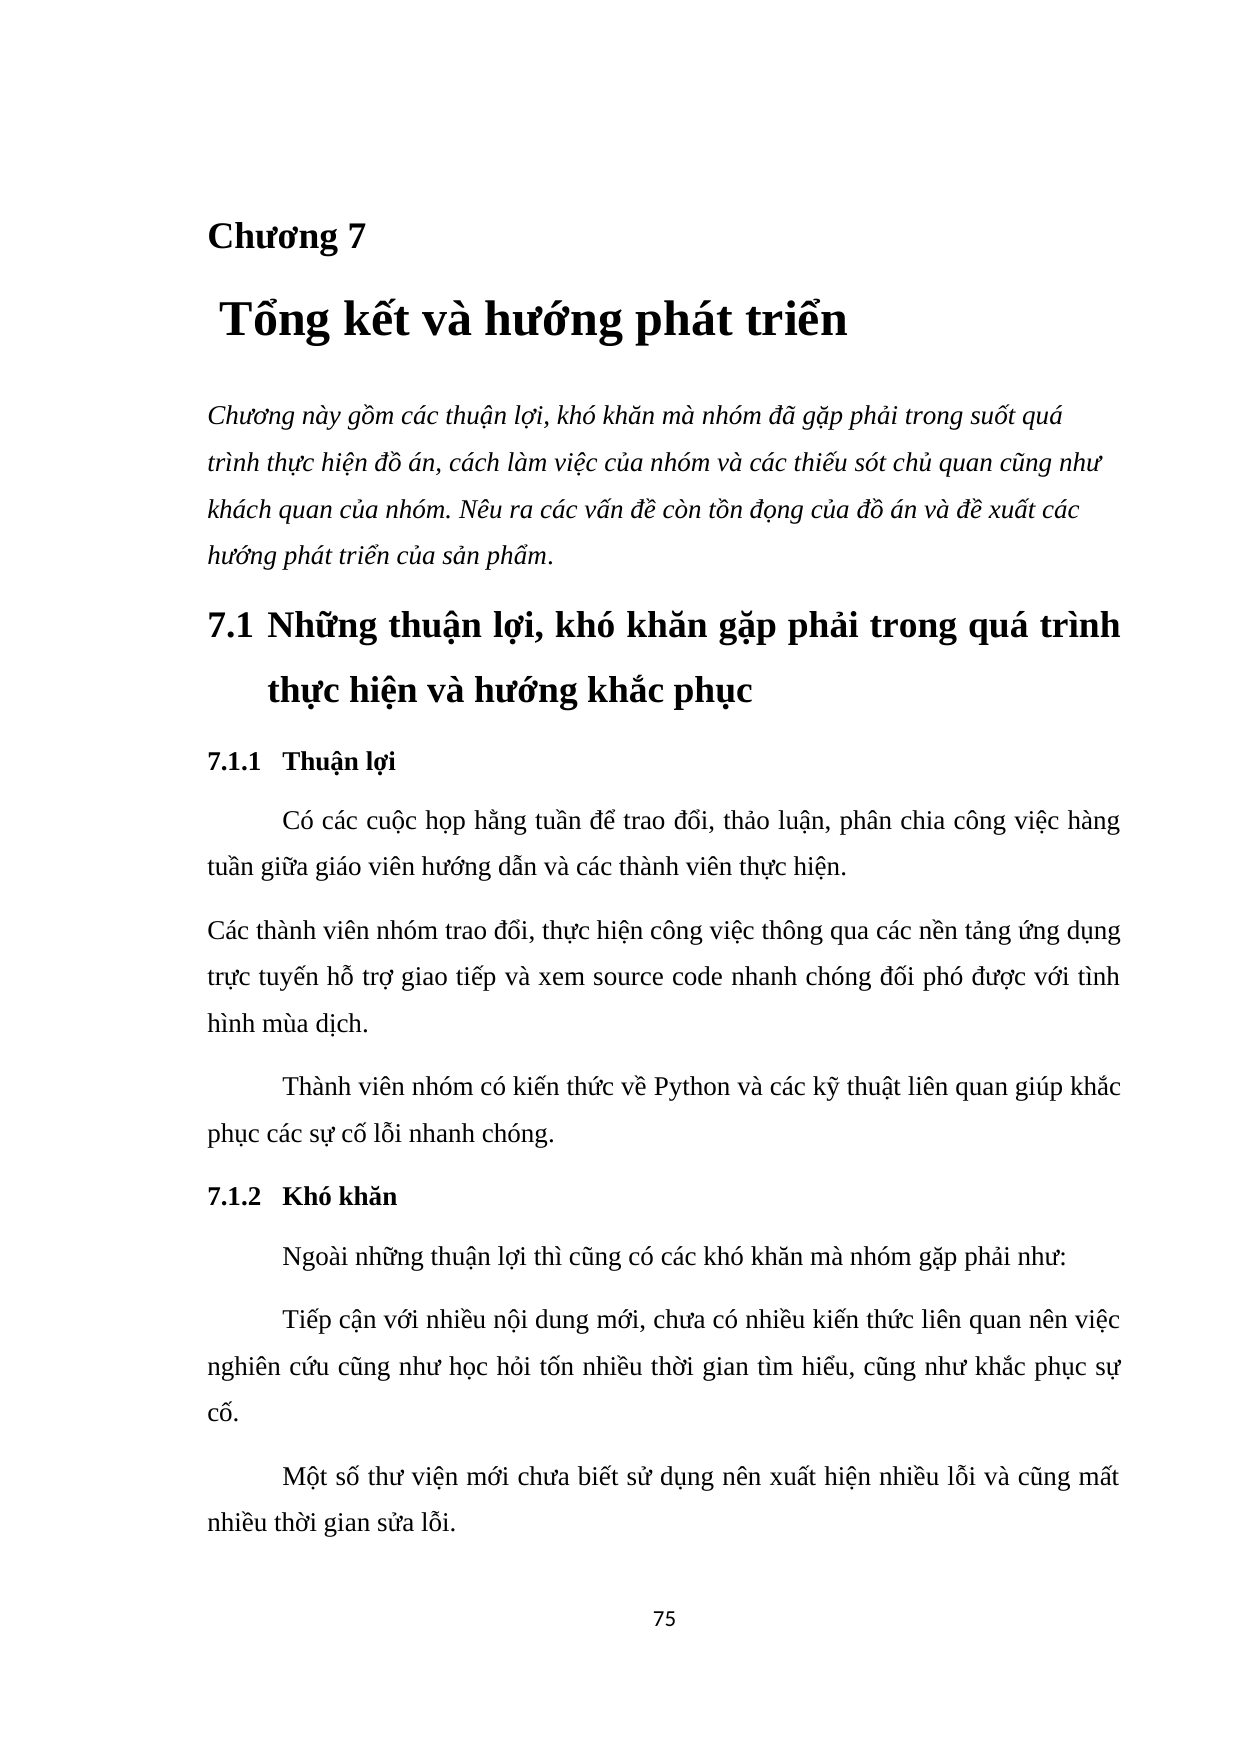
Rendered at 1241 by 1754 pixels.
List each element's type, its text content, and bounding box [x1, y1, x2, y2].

text Ngoài những thuận lợi thì cũng có các khó khăn mà nhóm gặp phải như: [207, 1240, 1122, 1271]
text Thành viên nhóm có kiến thức về Python và các kỹ thuật liên quan giúp khắc phục các sự cố lỗi nhanh chóng. [207, 1071, 1122, 1148]
subtitle Tổng kết và hướng phát triển [207, 202, 1122, 346]
text Chương này gồm các thuận lợi, khó khăn mà nhóm đã gặp phải trong suốt quá trình thực hiện đồ án, cách làm việc của nhóm và các thiếu sót chủ quan cũng như khách quan của nhóm. Nêu ra các vấn đề còn tồn đọng của đồ án và đề xuất các hướng phát triển của sản phẩm. [207, 399, 1122, 571]
text Tiếp cận với nhiều nội dung mới, chưa có nhiều kiến thức liên quan nên việc nghiên cứu cũng như học hỏi tốn nhiều thời gian tìm hiểu, cũng như khắc phục sự cố. [207, 1303, 1122, 1427]
subtitle Thuận lợi [207, 745, 1122, 776]
text Các thành viên nhóm trao đổi, thực hiện công việc thông qua các nền tảng ứng dụng trực tuyến hỗ trợ giao tiếp và xem source code nhanh chóng đối phó được với tình hình mùa dịch. [207, 914, 1122, 1038]
text Có các cuộc họp hằng tuần để trao đổi, thảo luận, phân chia công việc hàng tuần giữa giáo viên hướng dẫn và các thành viên thực hiện. [207, 804, 1122, 882]
subtitle Khó khăn [207, 1181, 1122, 1212]
subtitle Những thuận lợi, khó khăn gặp phải trong quá trình thực hiện và hướng khắc phục [207, 603, 1122, 711]
text Một số thư viện mới chưa biết sử dụng nên xuất hiện nhiều lỗi và cũng mất nhiều thời gian sửa lỗi. [207, 1460, 1122, 1537]
